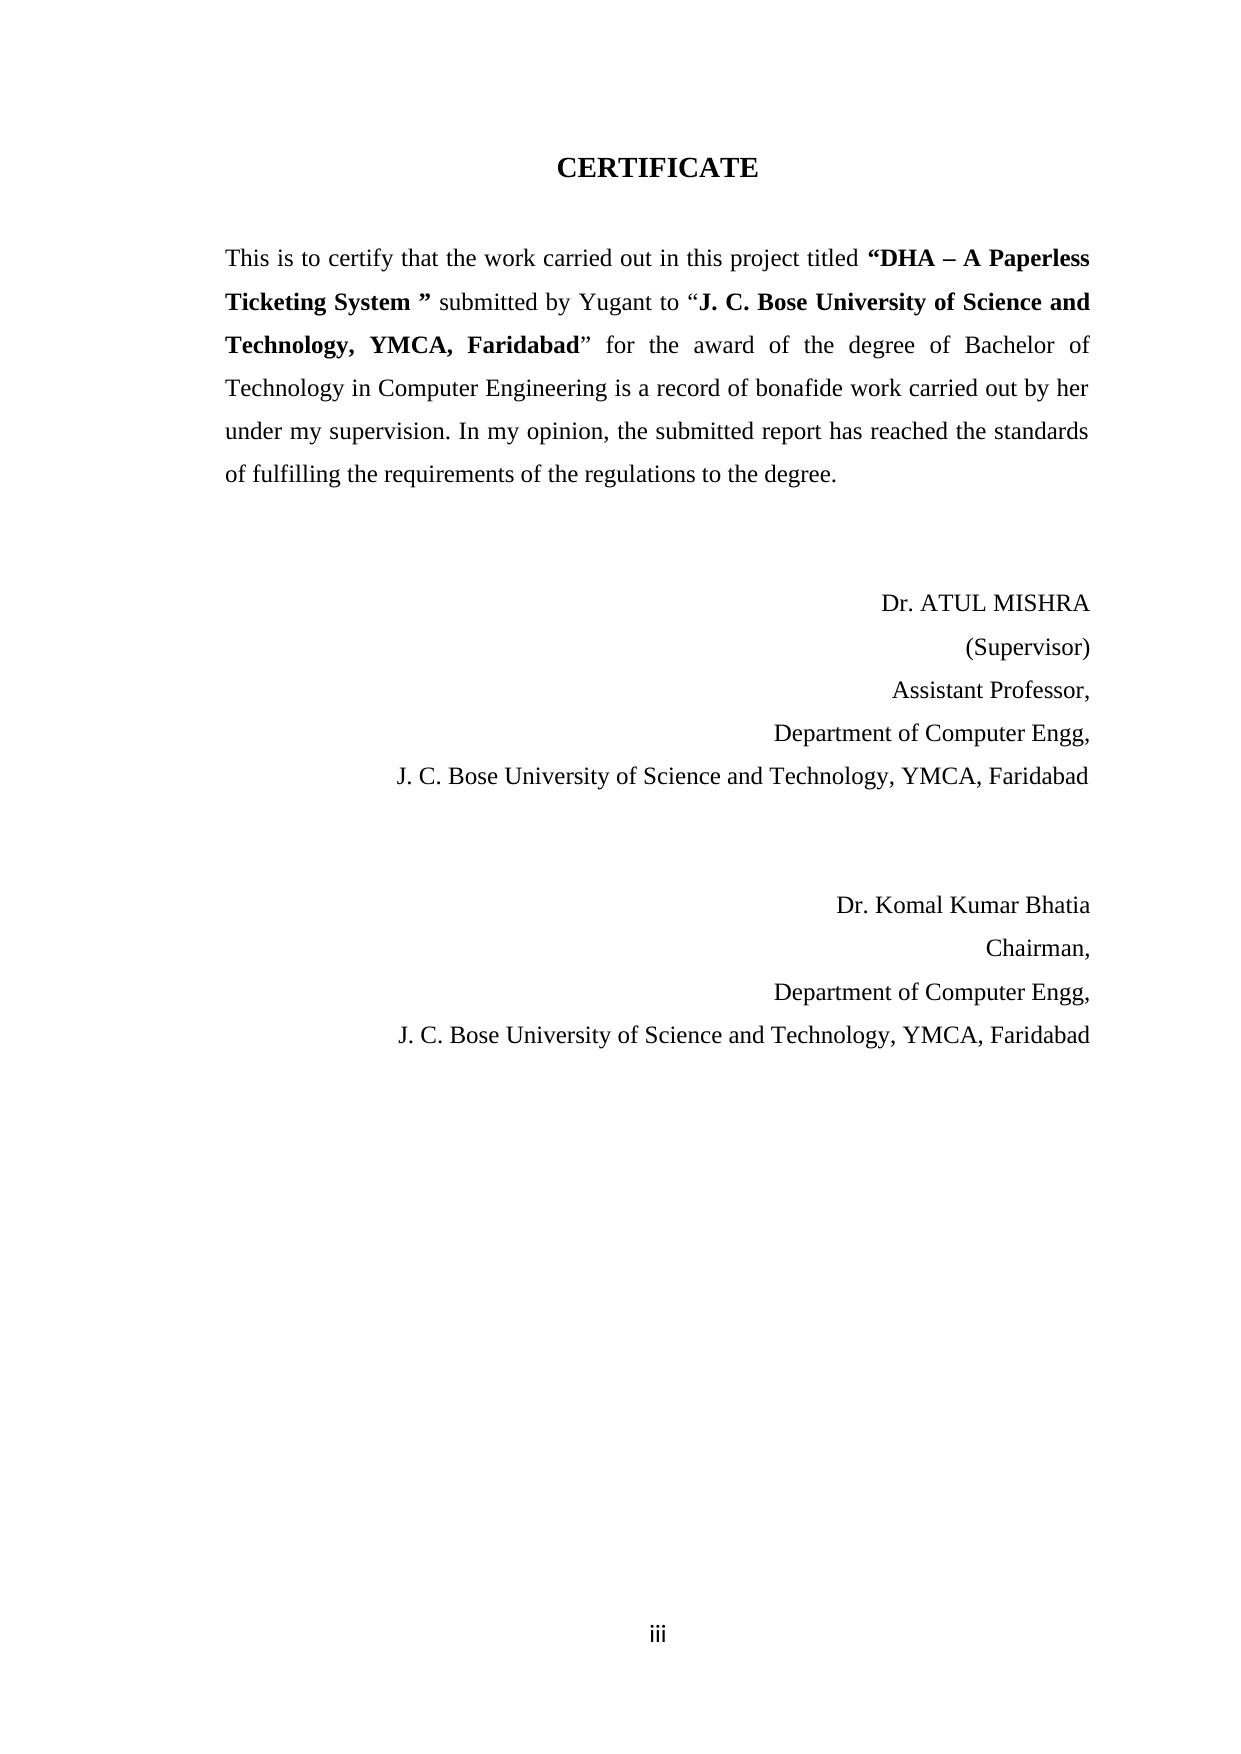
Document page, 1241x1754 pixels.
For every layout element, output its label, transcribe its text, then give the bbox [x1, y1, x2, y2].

text Dr. ATUL MISHRA [225, 588, 1090, 617]
text J. C. Bose University of Science and Technology, YMCA, Faridabad [225, 1020, 1090, 1048]
text J. C. Bose University of Science and Technology, YMCA, Faridabad [225, 761, 1090, 833]
text (Supervisor) [225, 632, 1090, 660]
text CERTIFICATE [225, 150, 1090, 183]
text Dr. Komal Kumar Bhatia [225, 890, 1090, 919]
text Chairman, [450, 933, 1090, 962]
text Department of Computer Engg, [225, 718, 1090, 747]
text Department of Computer Engg, [225, 977, 1090, 1005]
text This is to certify that the work carried out in this project titled “DHA – A Paperless Ticketing System ” submitted by Yugant to “J. C. Bose University of Science and Technology, YMCA, Faridabad” for the award of the degree of Bachelor of Technology in Computer Engineering is a record of bonafide work carried out by her under my supervision. In my opinion, the submitted report has reached the standards of fulfilling the requirements of the regulations to the degree. [225, 243, 1090, 488]
text Assistant Professor, [225, 675, 1090, 703]
